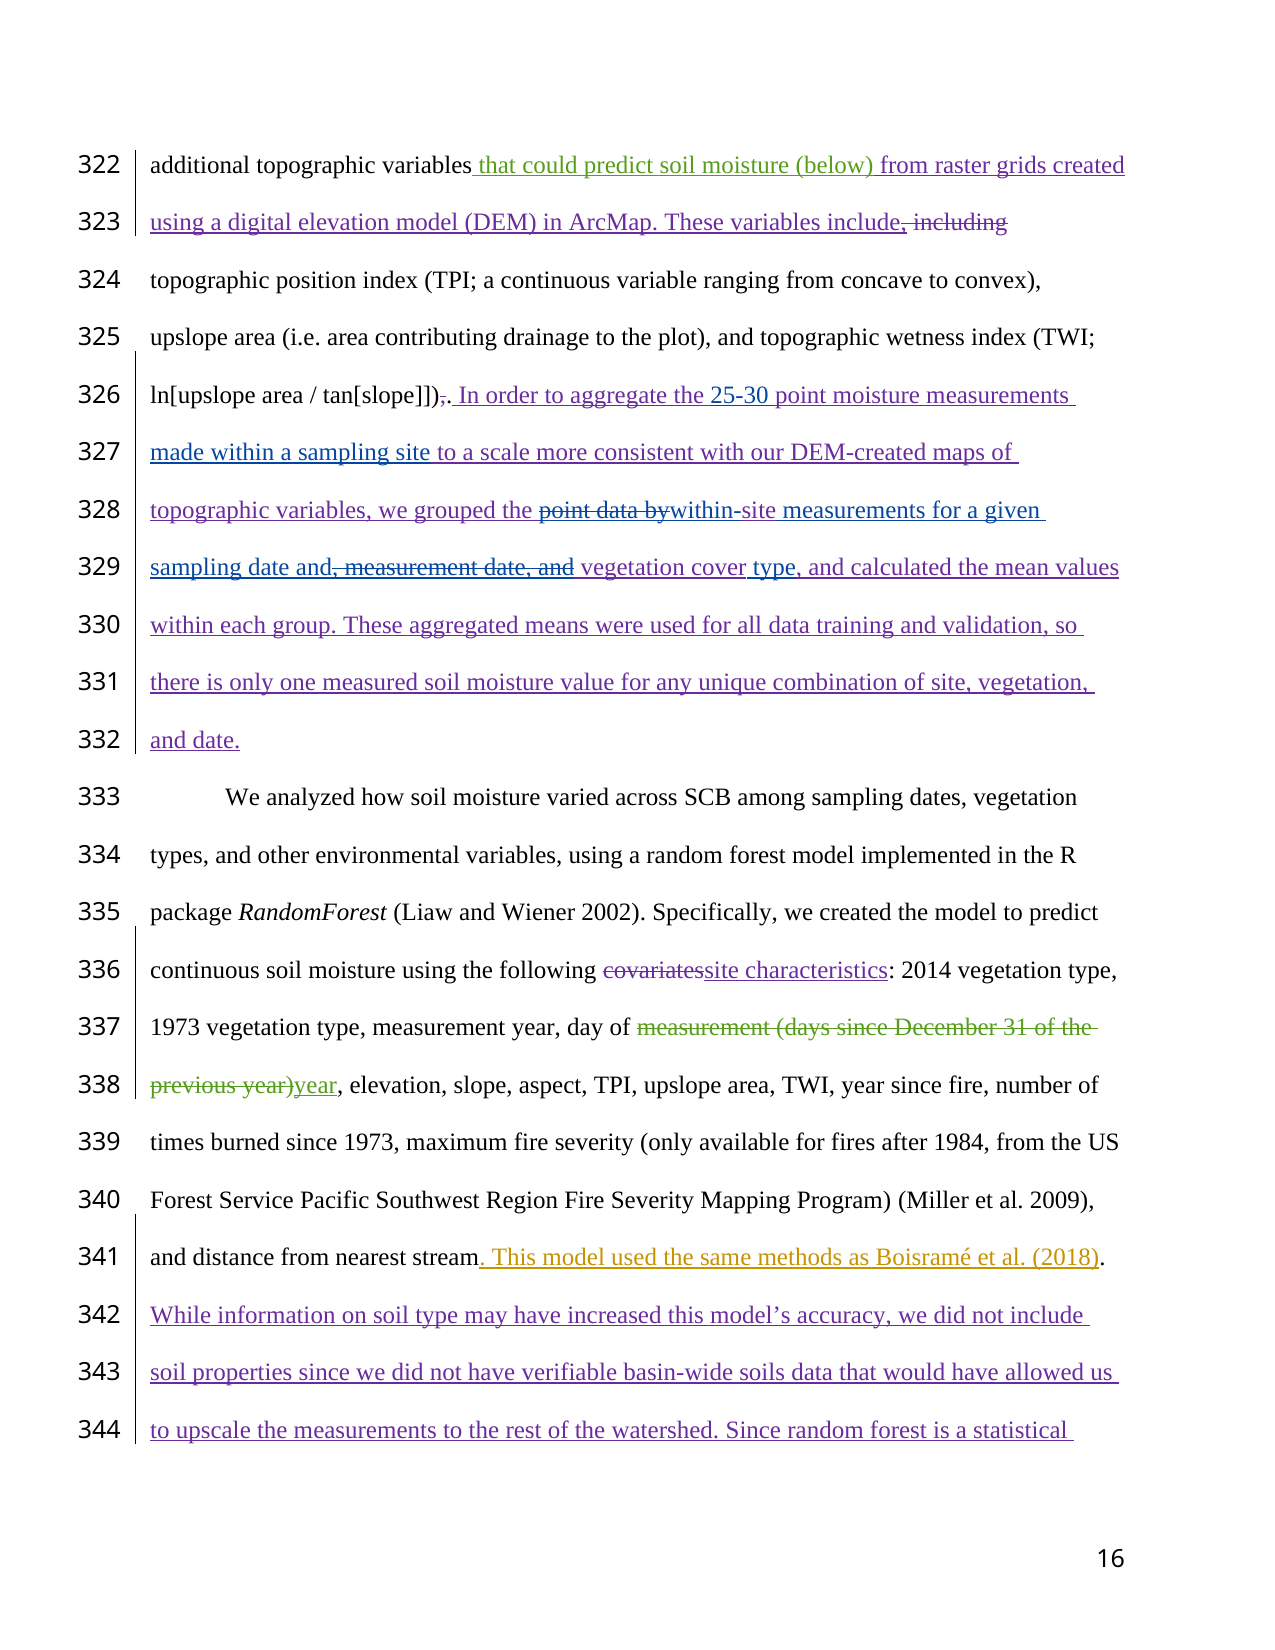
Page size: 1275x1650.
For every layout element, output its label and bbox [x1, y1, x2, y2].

text [150, 782, 1125, 1444]
text [150, 150, 1125, 754]
